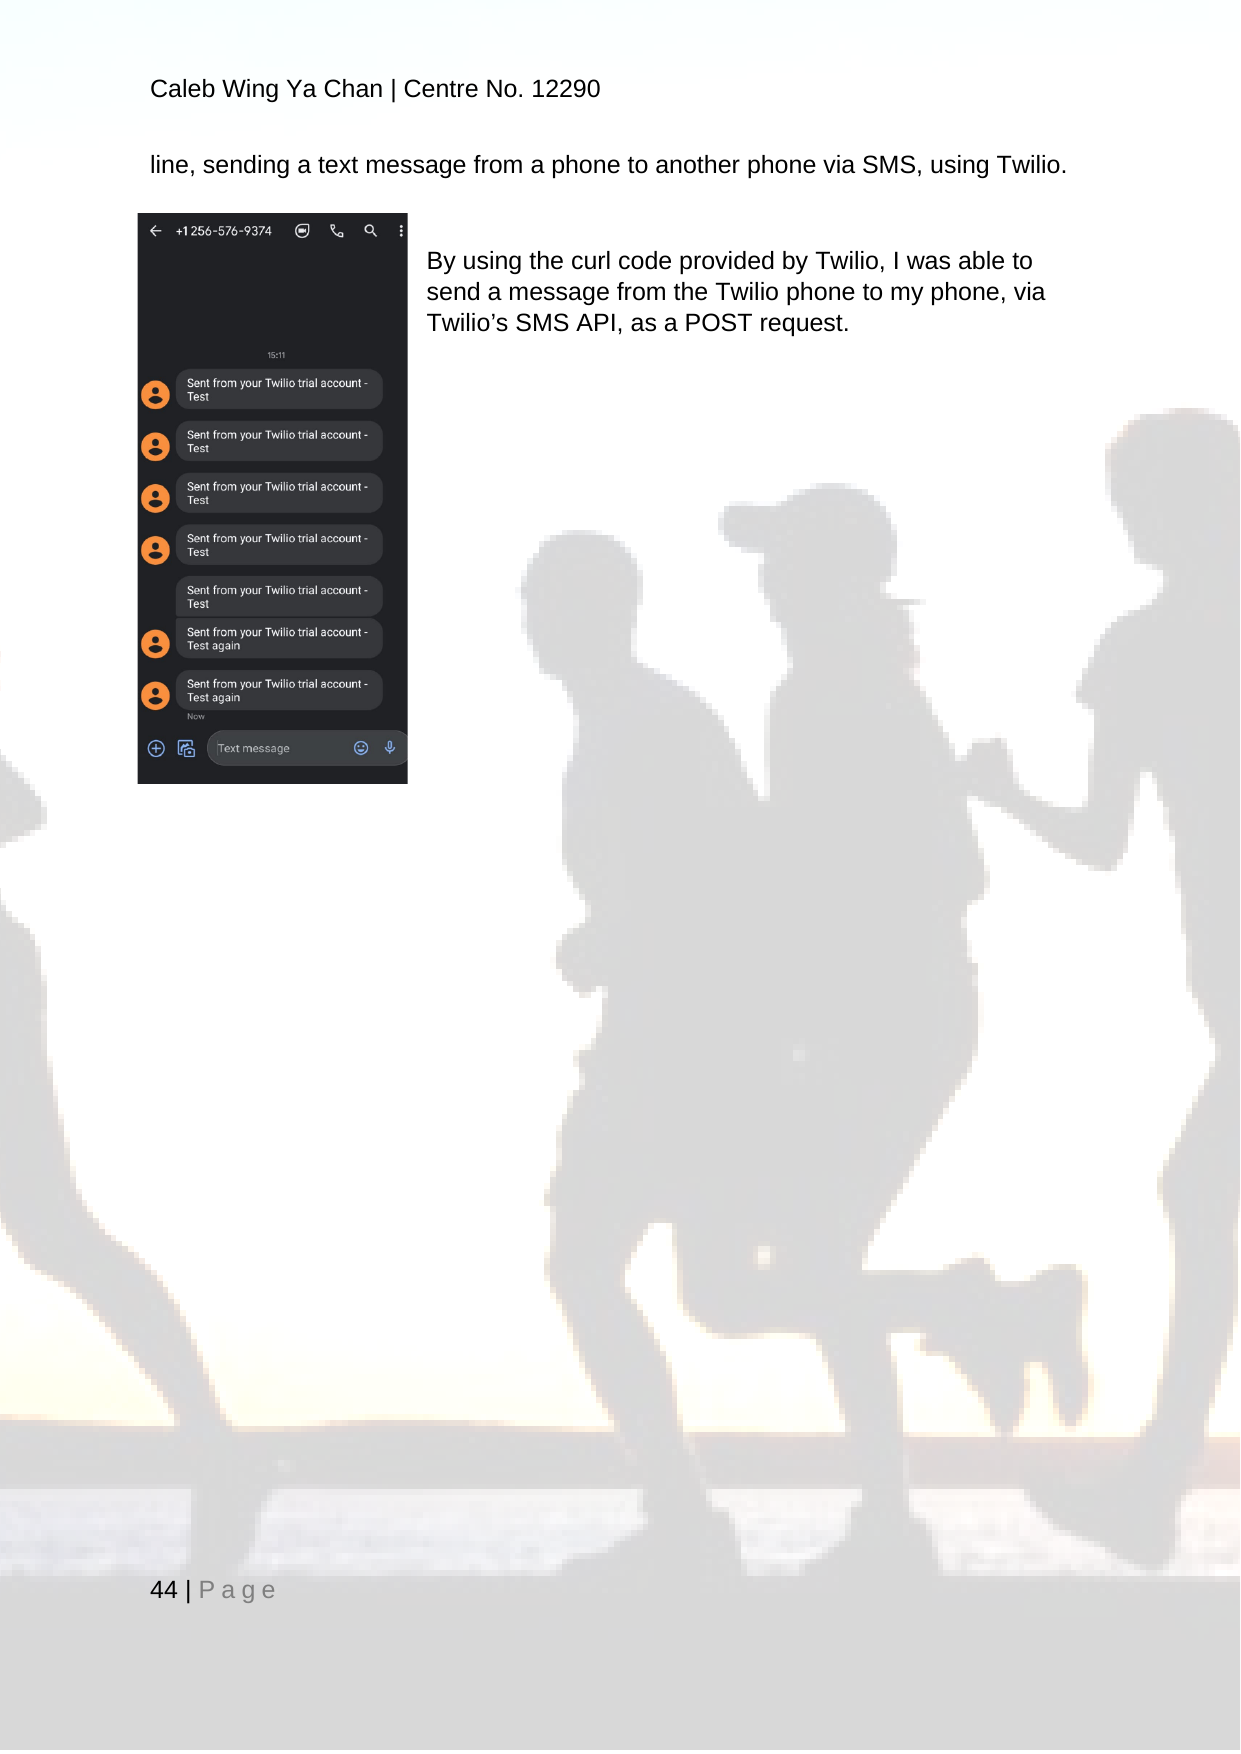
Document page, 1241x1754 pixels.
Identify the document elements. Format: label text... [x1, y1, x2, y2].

picture [428, 238, 1171, 526]
text First use of API through the command line, sending a text message from a phone to another phone via SMS, using Twilio. [150, 150, 1090, 210]
text By using the curl code provided by Twilio, I was able to send a message from the Twilio phone to my phone, via Twilio’s SMS API, as a POST request. [150, 277, 428, 523]
